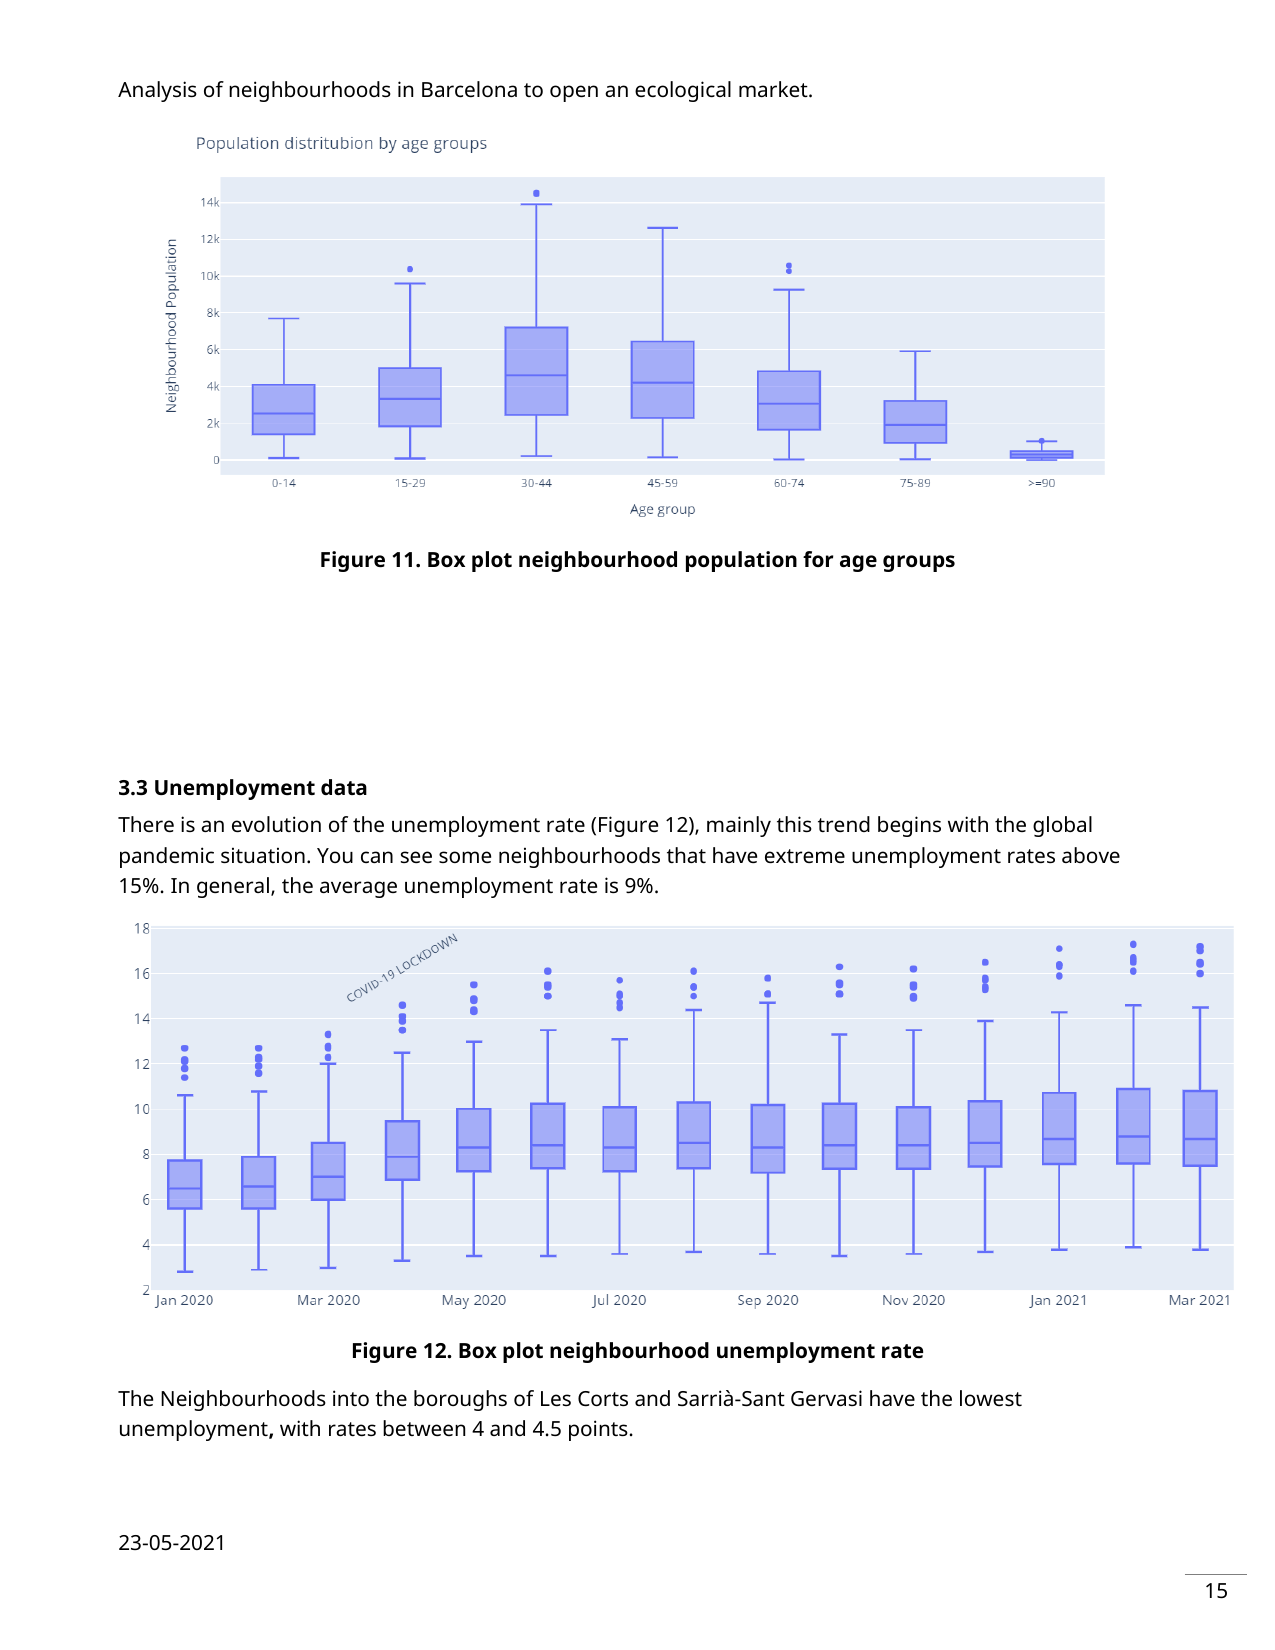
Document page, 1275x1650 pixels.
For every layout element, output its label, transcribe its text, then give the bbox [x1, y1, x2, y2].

text The Neighbourhoods into the boroughs of Les Corts and Sarrià-Sant Gervasi have the lowest unemployment, with rates between 4 and 4.5 points. [118, 1384, 1157, 1443]
subtitle 3.3 Unemployment data [118, 773, 1157, 802]
picture [129, 121, 1146, 526]
picture [118, 918, 1256, 1318]
text Figure 12. Box plot neighbourhood unemployment rate [118, 1337, 1157, 1365]
text Figure 11. Box plot neighbourhood population for age groups [118, 545, 1157, 573]
text There is an evolution of the unemployment rate (Figure 12), mainly this trend begins with the global pandemic situation. You can see some neighbourhoods that have extreme unemployment rates above 15%. In general, the average unemployment rate is 9%. [118, 810, 1157, 900]
